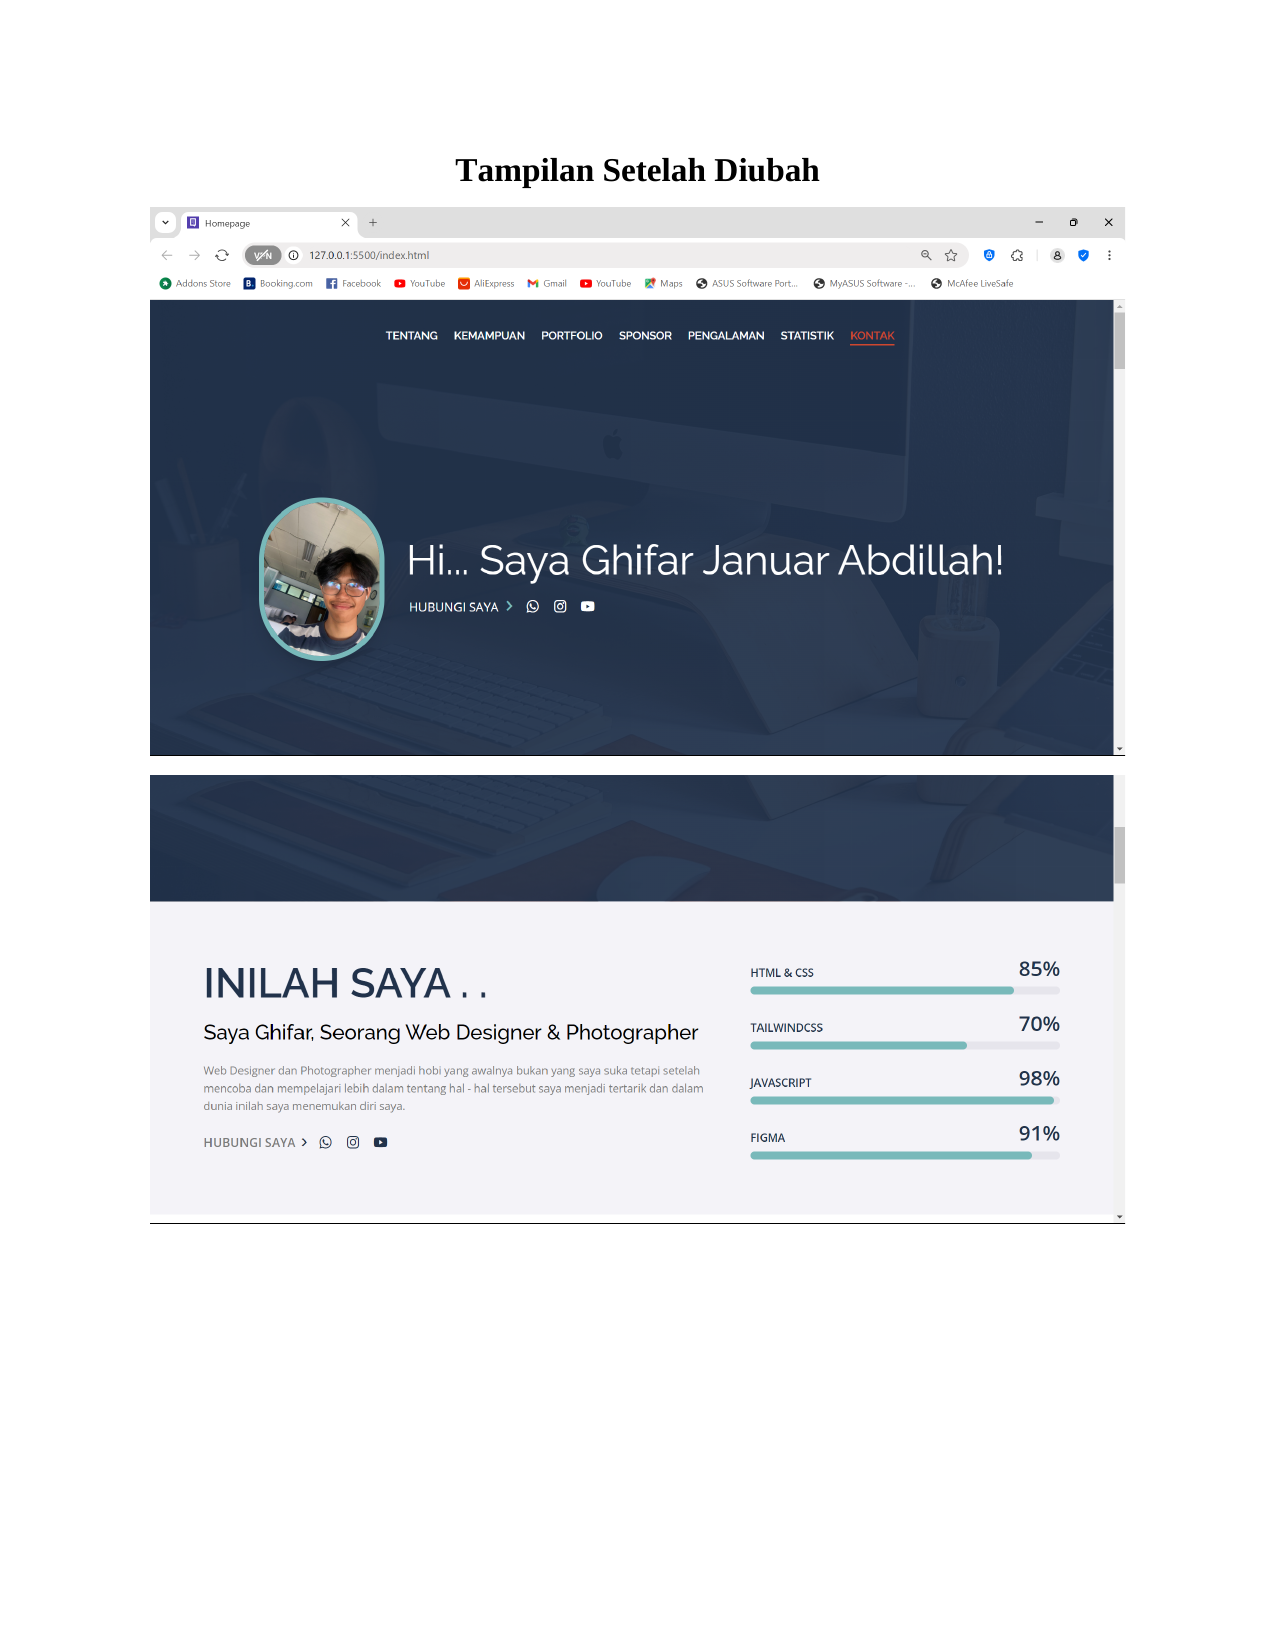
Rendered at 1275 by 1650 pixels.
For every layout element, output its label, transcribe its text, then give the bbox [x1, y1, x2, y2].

picture [150, 207, 1125, 756]
picture [150, 775, 1125, 1224]
subtitle Tampilan Setelah Diubah [150, 150, 1125, 188]
